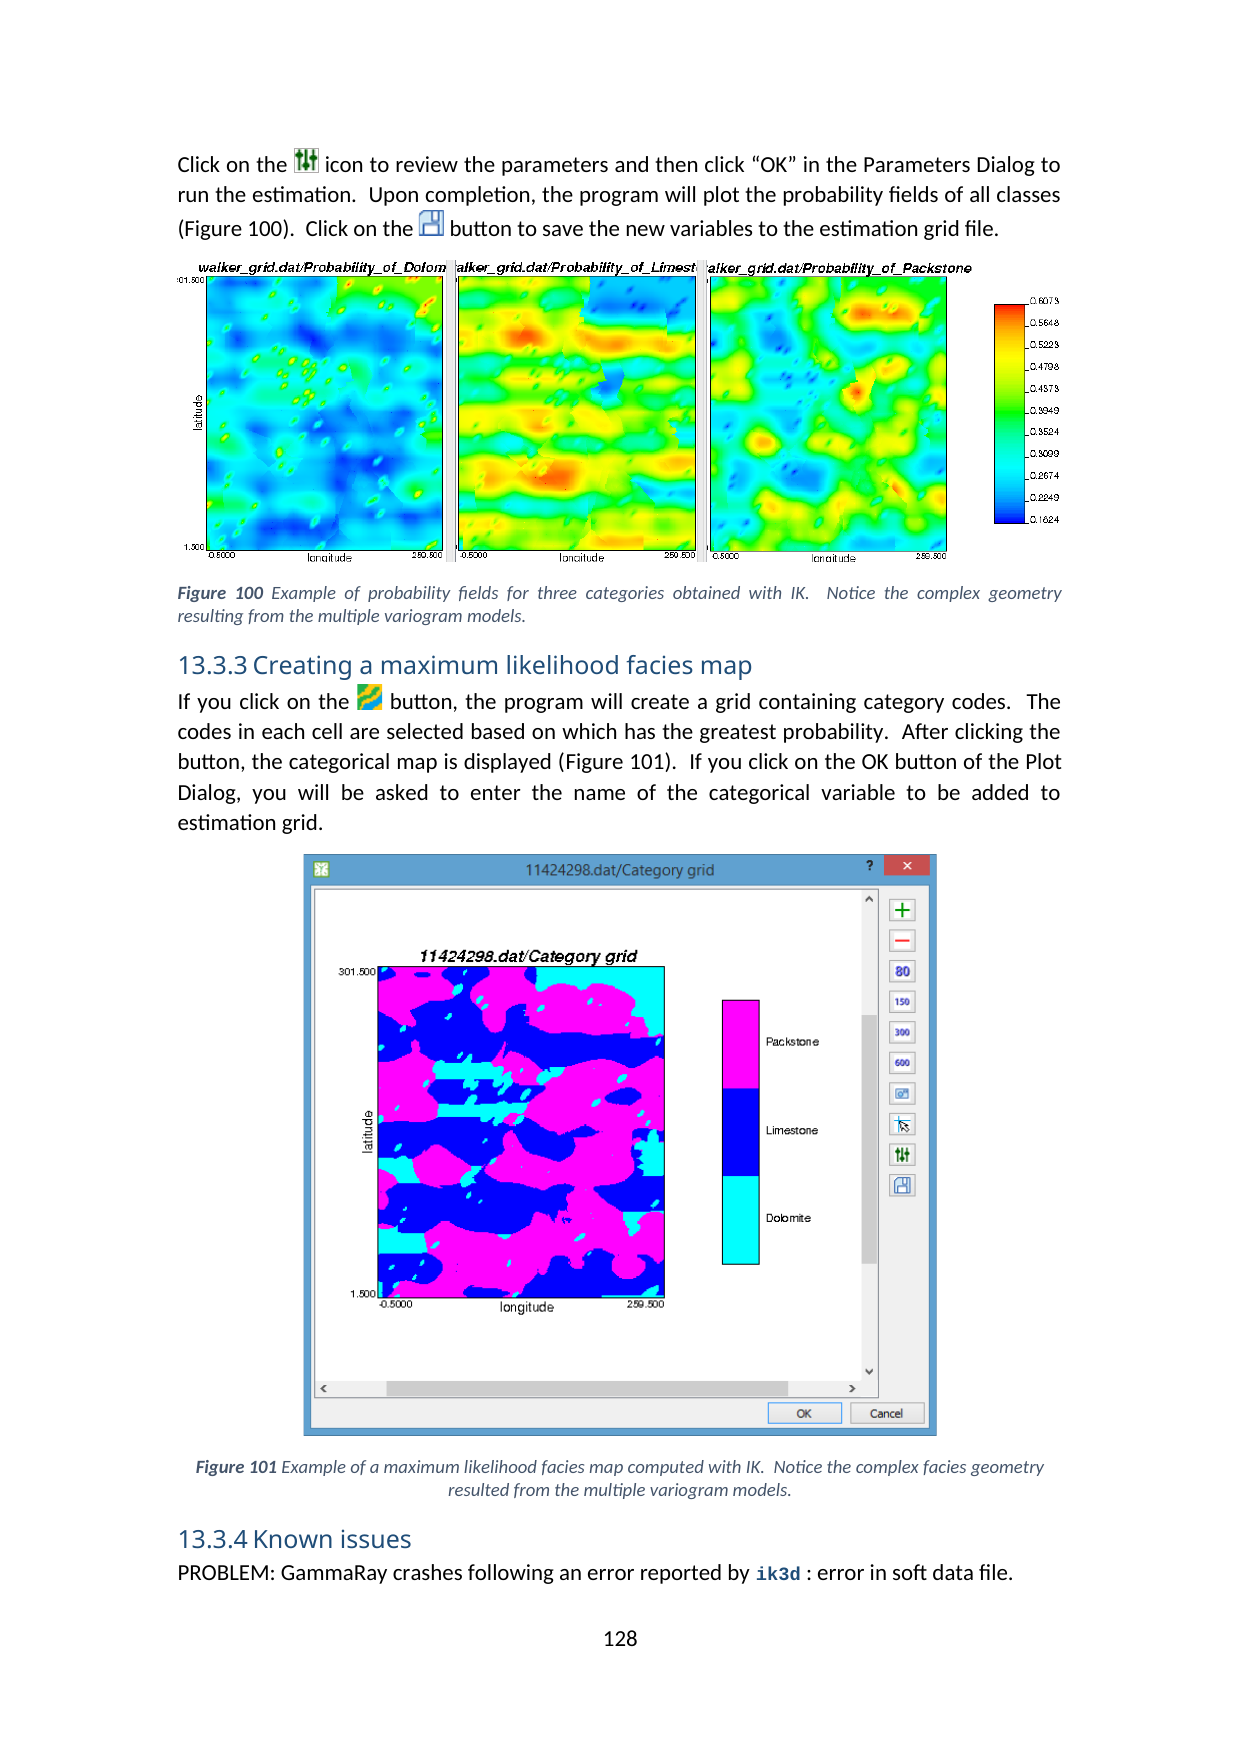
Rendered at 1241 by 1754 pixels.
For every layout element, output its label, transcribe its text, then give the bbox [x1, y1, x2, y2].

text If you click on the button, the program will create a grid containing category codes. The codes in each cell are selected based on which has the greatest probability. After clicking the button, the categorical map is displayed (Figure 101). If you click on the OK button of the Plot Dialog, you will be asked to enter the name of the categorical variable to be added to estimation grid. [177, 684, 1063, 836]
picture [373, 703, 383, 710]
subtitle Creating a maximum likelihood facies map [177, 648, 1063, 682]
text Figure 101 Example of a maximum likelihood facies map computed with IK. Notice the complex facies geometry resulted from the multiple variogram models. [177, 1455, 1063, 1501]
text PROBLEM: GammaRay crashes following an error reported by ik3d : error in soft data file. [177, 1558, 1063, 1586]
picture [295, 149, 318, 172]
picture [303, 854, 937, 1436]
subtitle Known issues [177, 1522, 1063, 1556]
picture [357, 684, 383, 710]
picture [418, 210, 444, 236]
text Figure 100 Example of probability fields for three categories obtained with IK. Notice the complex geometry resulting from the multiple variogram models. [177, 581, 1063, 627]
picture [177, 260, 1062, 562]
text Click on the icon to review the parameters and then click “OK” in the Parameters Dialog to run the estimation. Upon completion, the program will plot the probability fields of all classes (Figure 100). Click on the button to save the new variables to the estimation grid file. [177, 148, 1063, 242]
